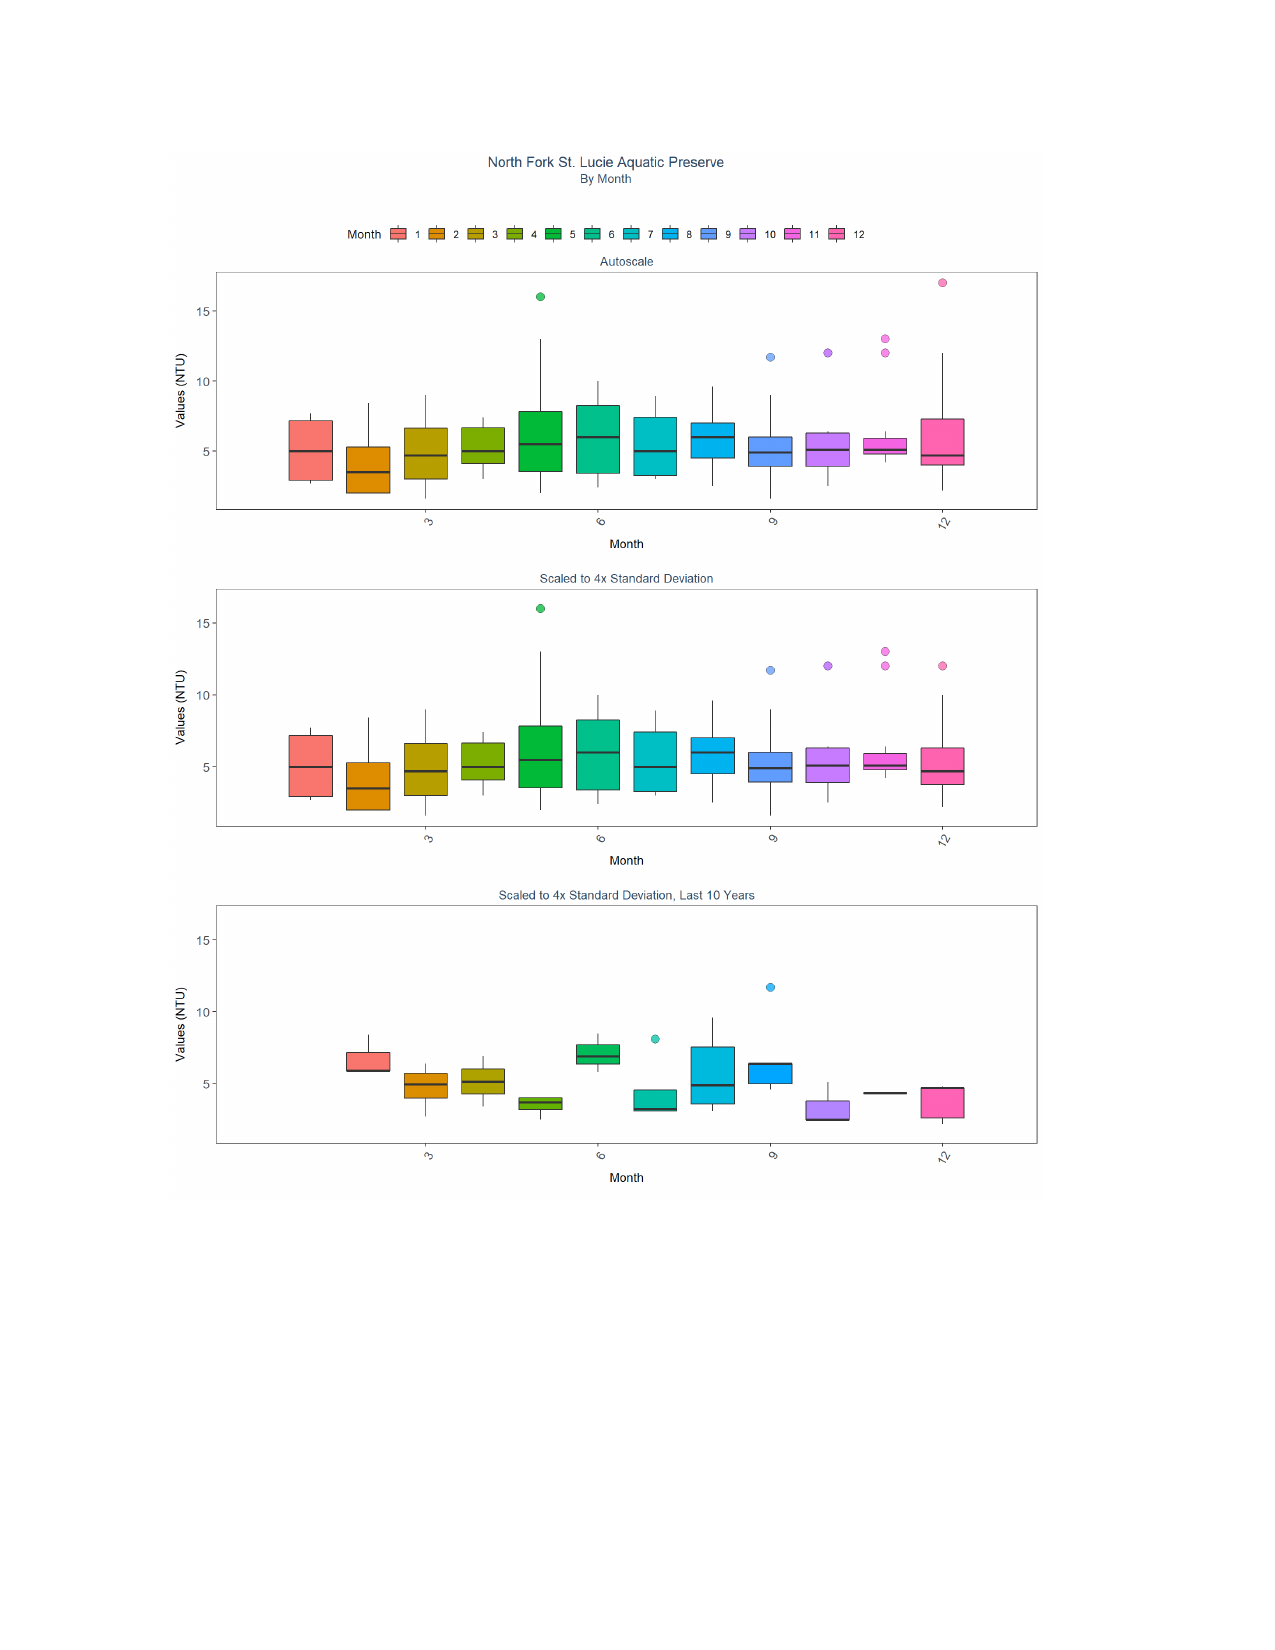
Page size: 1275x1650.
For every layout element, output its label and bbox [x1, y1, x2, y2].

picture [168, 150, 1044, 1200]
